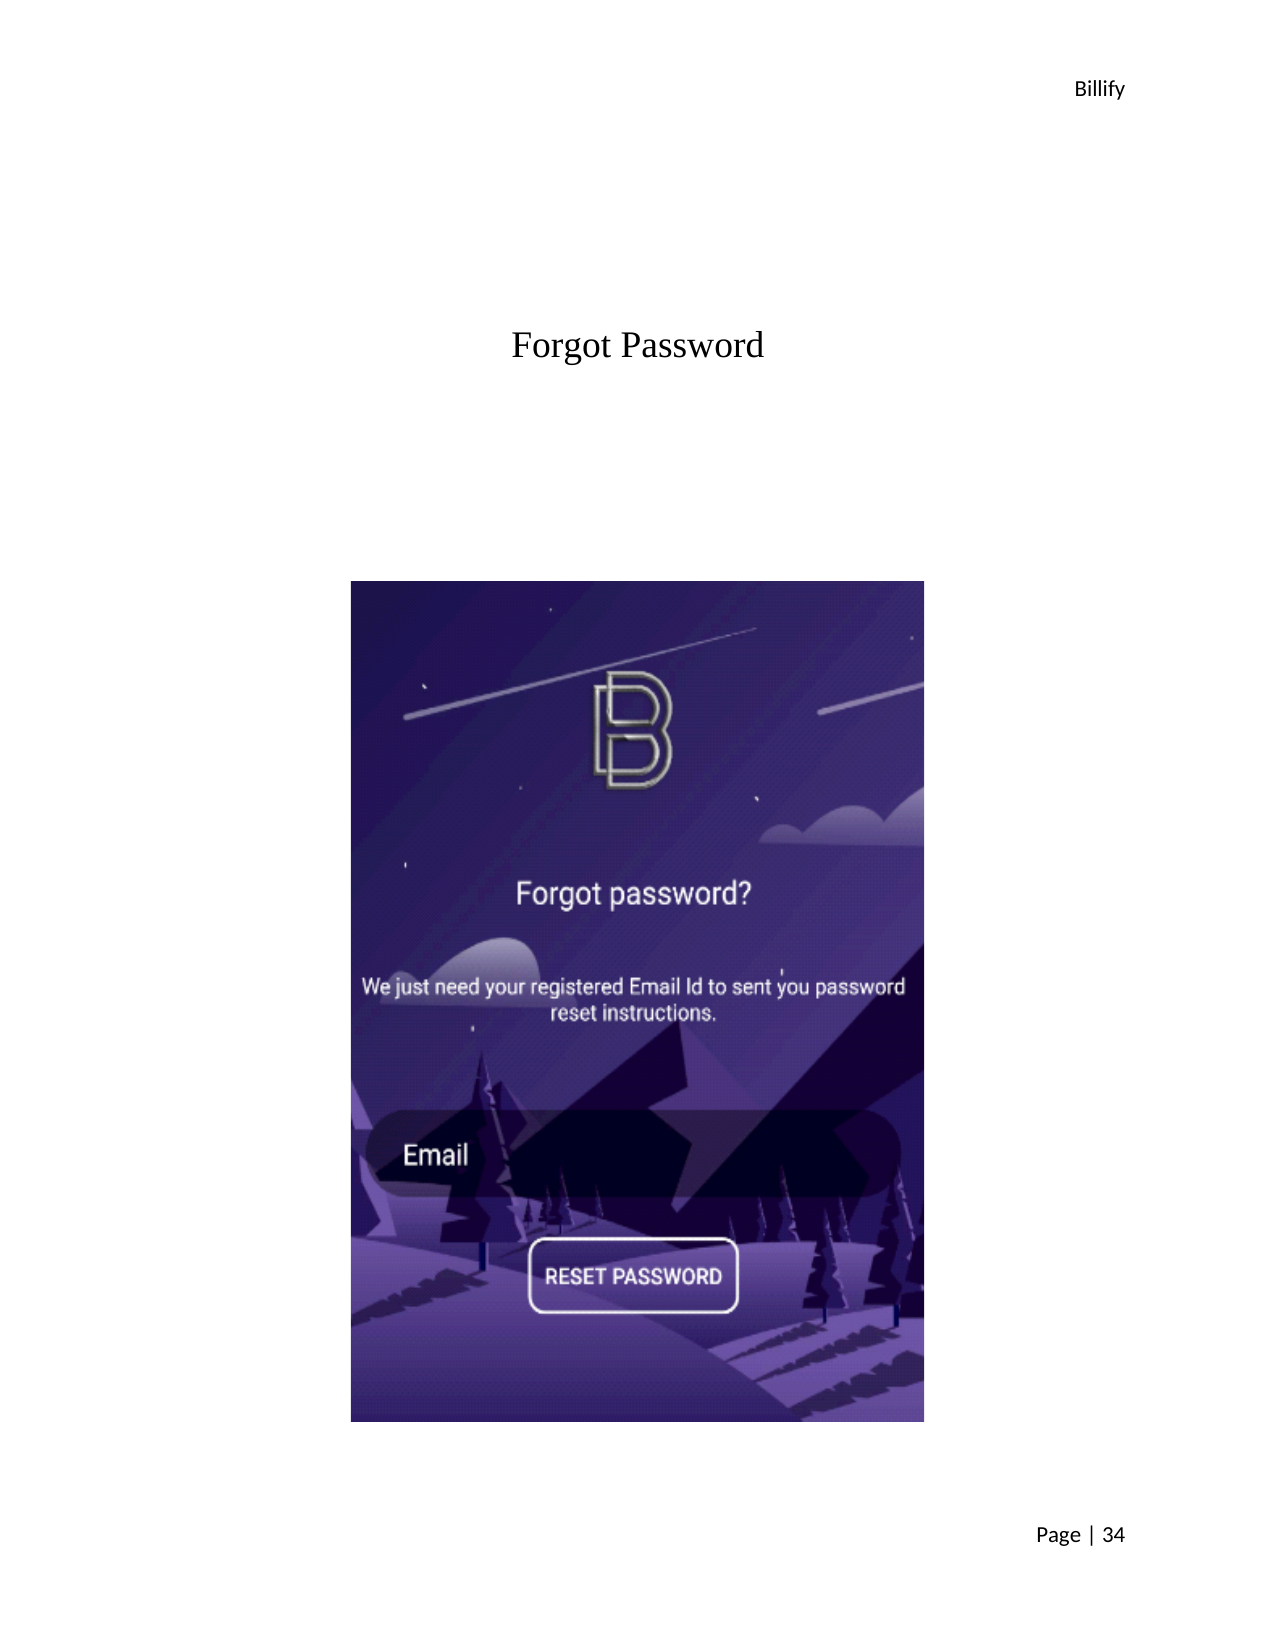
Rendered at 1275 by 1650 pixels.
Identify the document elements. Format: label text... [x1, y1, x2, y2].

picture [350, 581, 925, 1422]
text Forgot Password [150, 322, 1125, 366]
